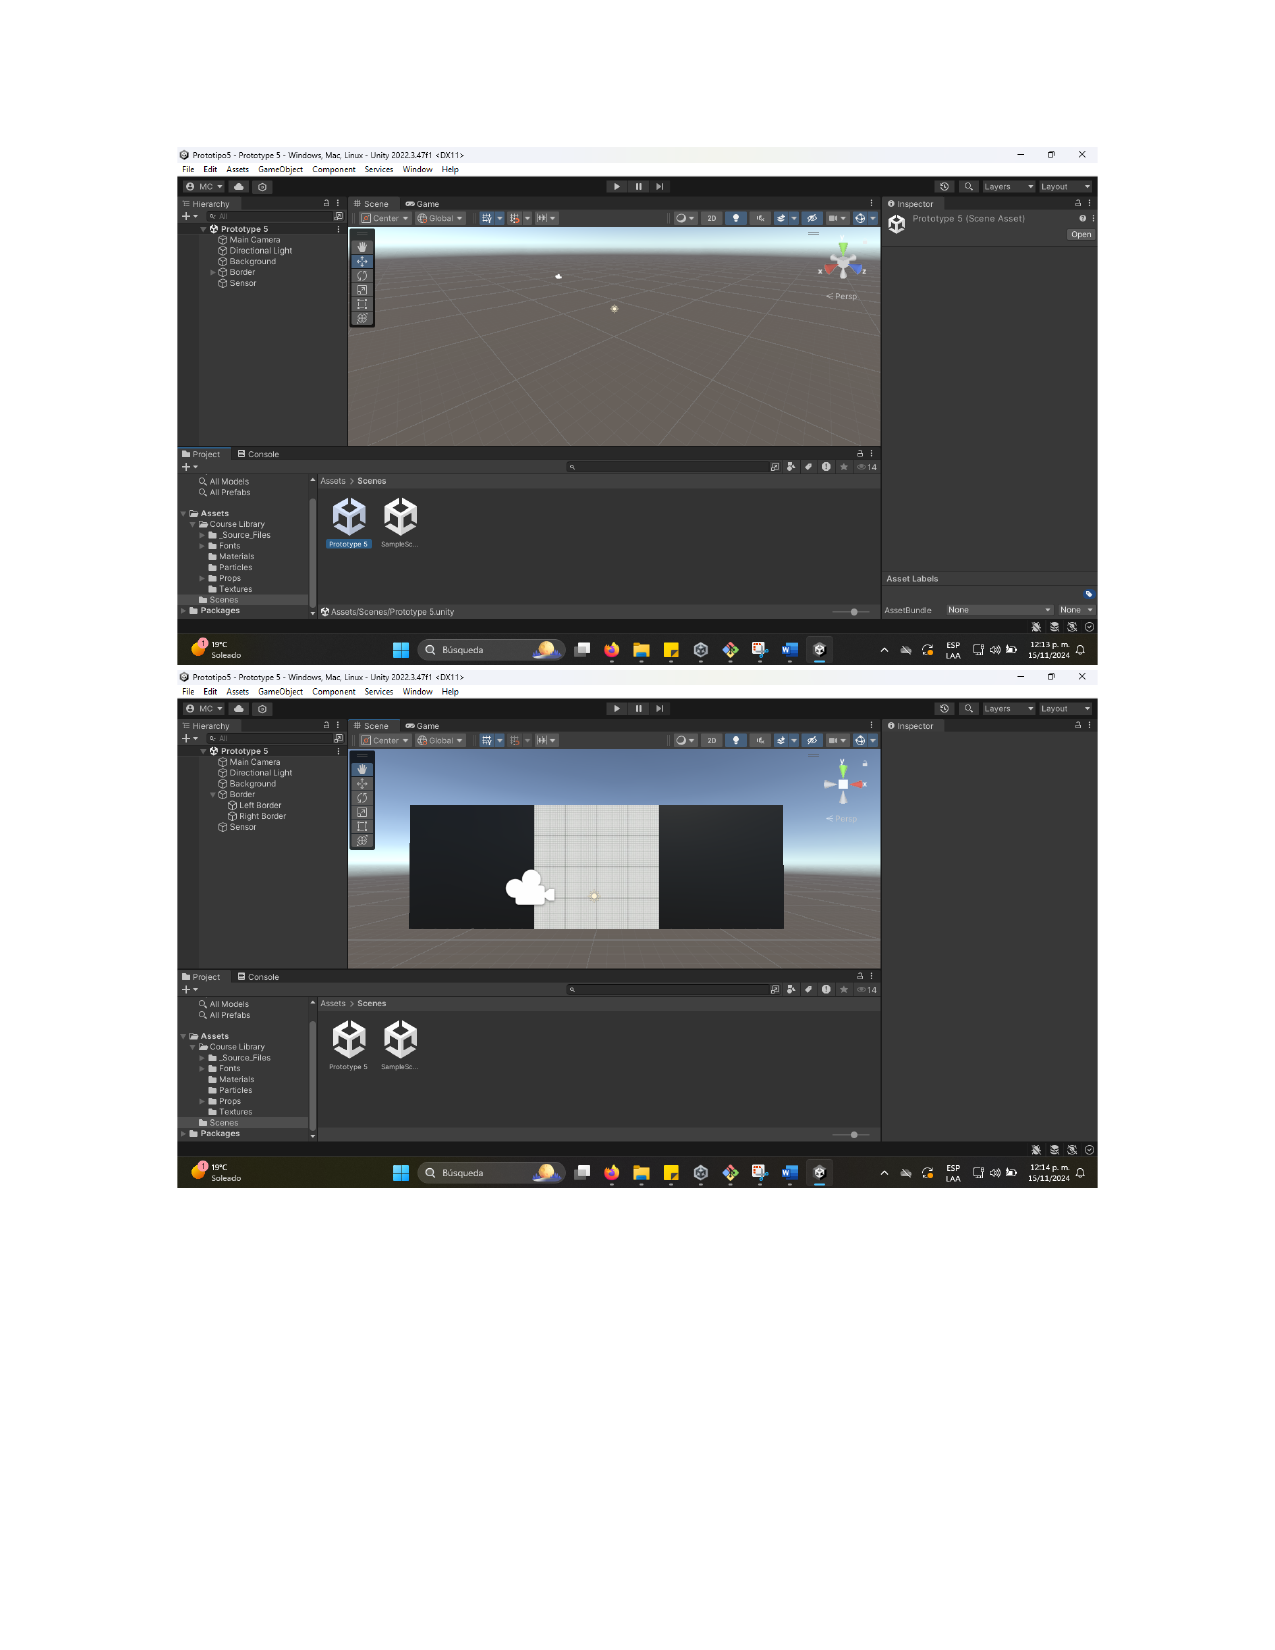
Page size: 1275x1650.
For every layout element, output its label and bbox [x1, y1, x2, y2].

picture [177, 147, 1098, 665]
picture [177, 670, 1098, 1188]
